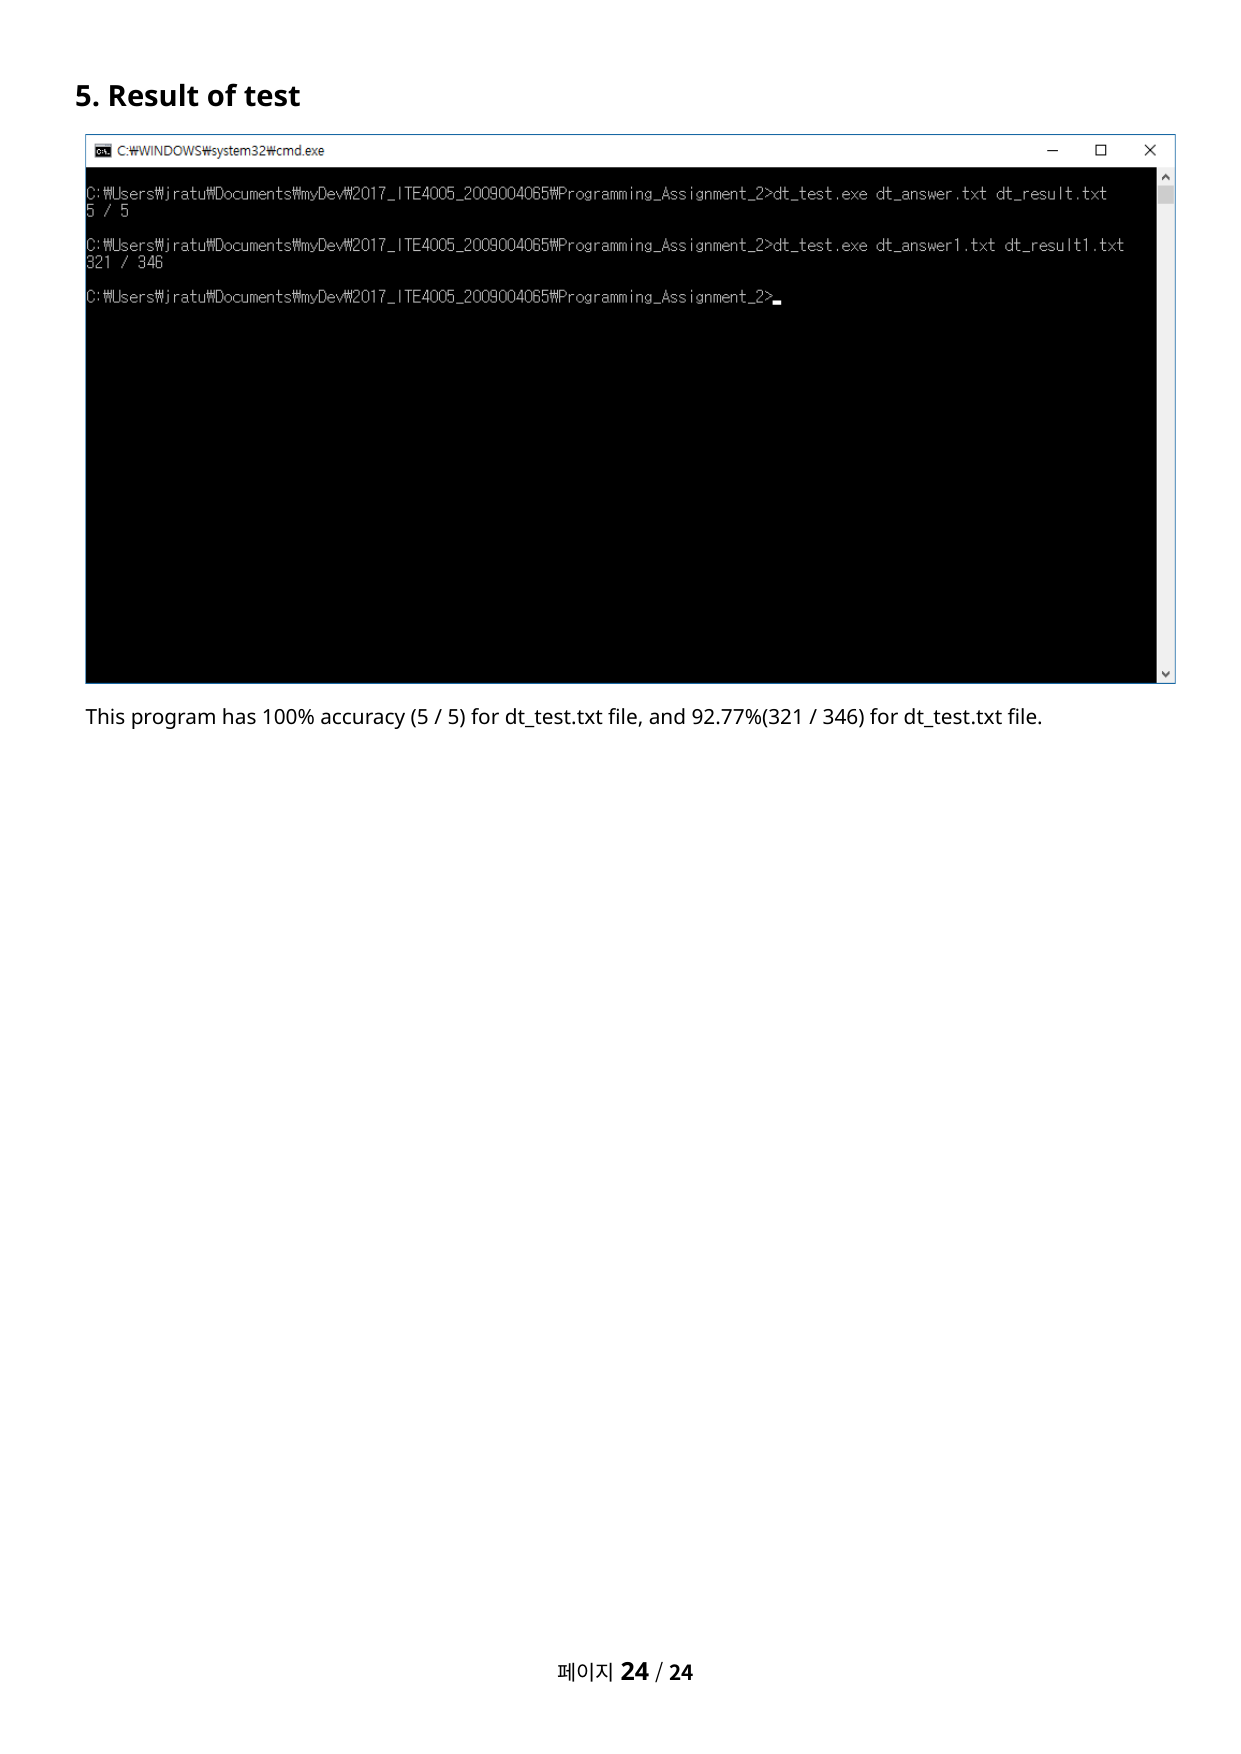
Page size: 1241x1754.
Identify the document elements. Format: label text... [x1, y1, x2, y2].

subtitle 5. Result of test [75, 75, 1165, 115]
picture [85, 134, 1176, 684]
text This program has 100% accuracy (5 / 5) for dt_test.txt file, and 92.77%(321 / 346) for dt_test.txt file. [75, 702, 1165, 731]
